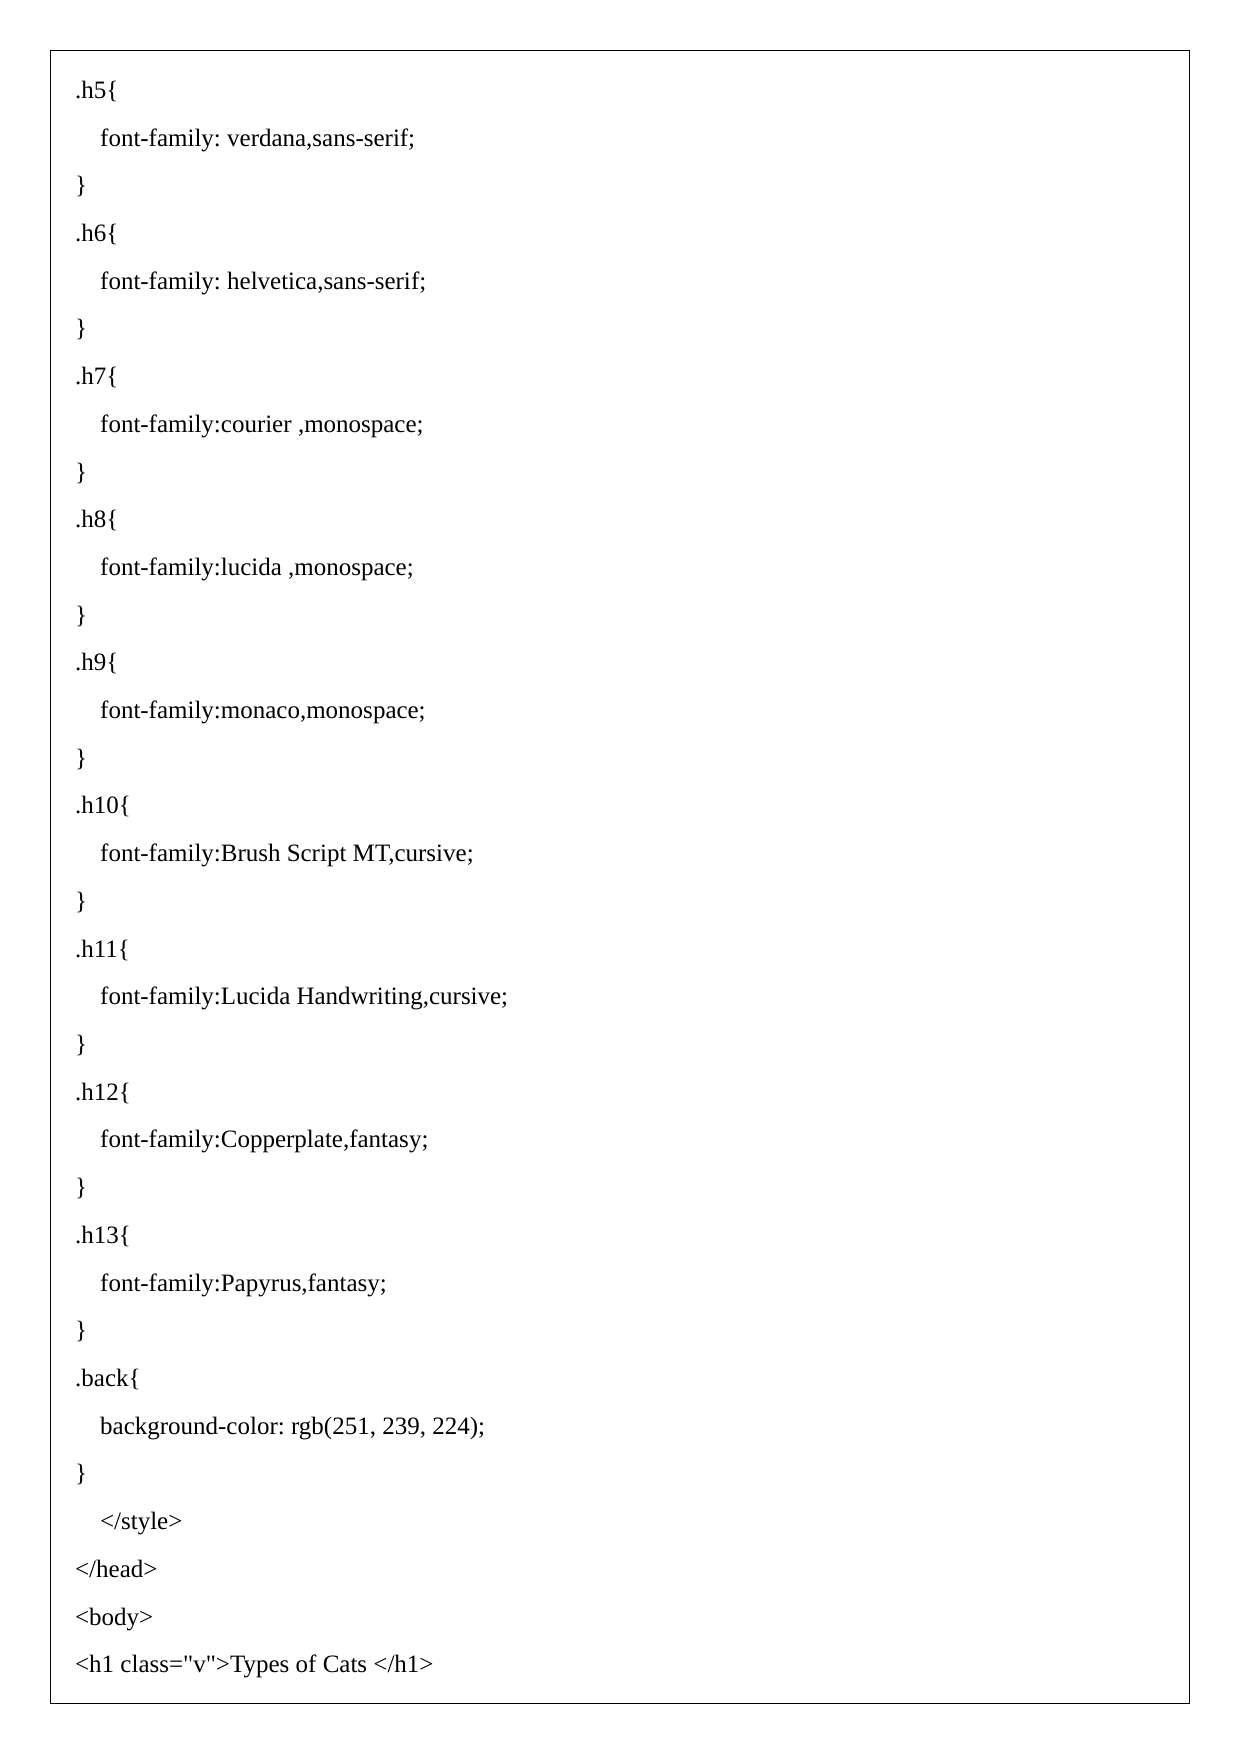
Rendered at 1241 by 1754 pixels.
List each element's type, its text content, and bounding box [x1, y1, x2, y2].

text font-family:courier ,monospace; [75, 409, 1165, 438]
text } [75, 1172, 1165, 1201]
text <h1 class="v">Types of Cats </h1> [75, 1649, 1165, 1678]
text .h7{ [75, 361, 1165, 390]
text } [75, 886, 1165, 915]
text } [75, 170, 1165, 199]
text font-family:Papyrus,fantasy; [75, 1268, 1165, 1296]
text font-family: helvetica,sans-serif; [75, 266, 1165, 294]
text } [75, 743, 1165, 772]
text .h8{ [75, 504, 1165, 533]
text .h12{ [75, 1077, 1165, 1106]
text .h13{ [75, 1220, 1165, 1249]
text </style> [75, 1506, 1165, 1535]
text font-family:Brush Script MT,cursive; [75, 838, 1165, 867]
text .h9{ [75, 647, 1165, 676]
text .h11{ [75, 934, 1165, 962]
text } [75, 1315, 1165, 1344]
text .h6{ [75, 218, 1165, 247]
text .h10{ [75, 791, 1165, 819]
text .back{ [75, 1363, 1165, 1392]
text } [75, 457, 1165, 485]
text .h5{ [75, 75, 1165, 104]
text font-family:lucida ,monospace; [75, 552, 1165, 581]
text </head> [75, 1554, 1165, 1583]
text font-family:Copperplate,fantasy; [75, 1124, 1165, 1153]
text font-family:Lucida Handwriting,cursive; [75, 981, 1165, 1010]
text font-family: verdana,sans-serif; [75, 123, 1165, 151]
text font-family:monaco,monospace; [75, 695, 1165, 724]
text <body> [75, 1602, 1165, 1630]
text } [75, 1458, 1165, 1487]
text } [75, 1029, 1165, 1058]
text } [75, 313, 1165, 342]
text } [75, 600, 1165, 628]
text background-color: rgb(251, 239, 224); [75, 1411, 1165, 1439]
